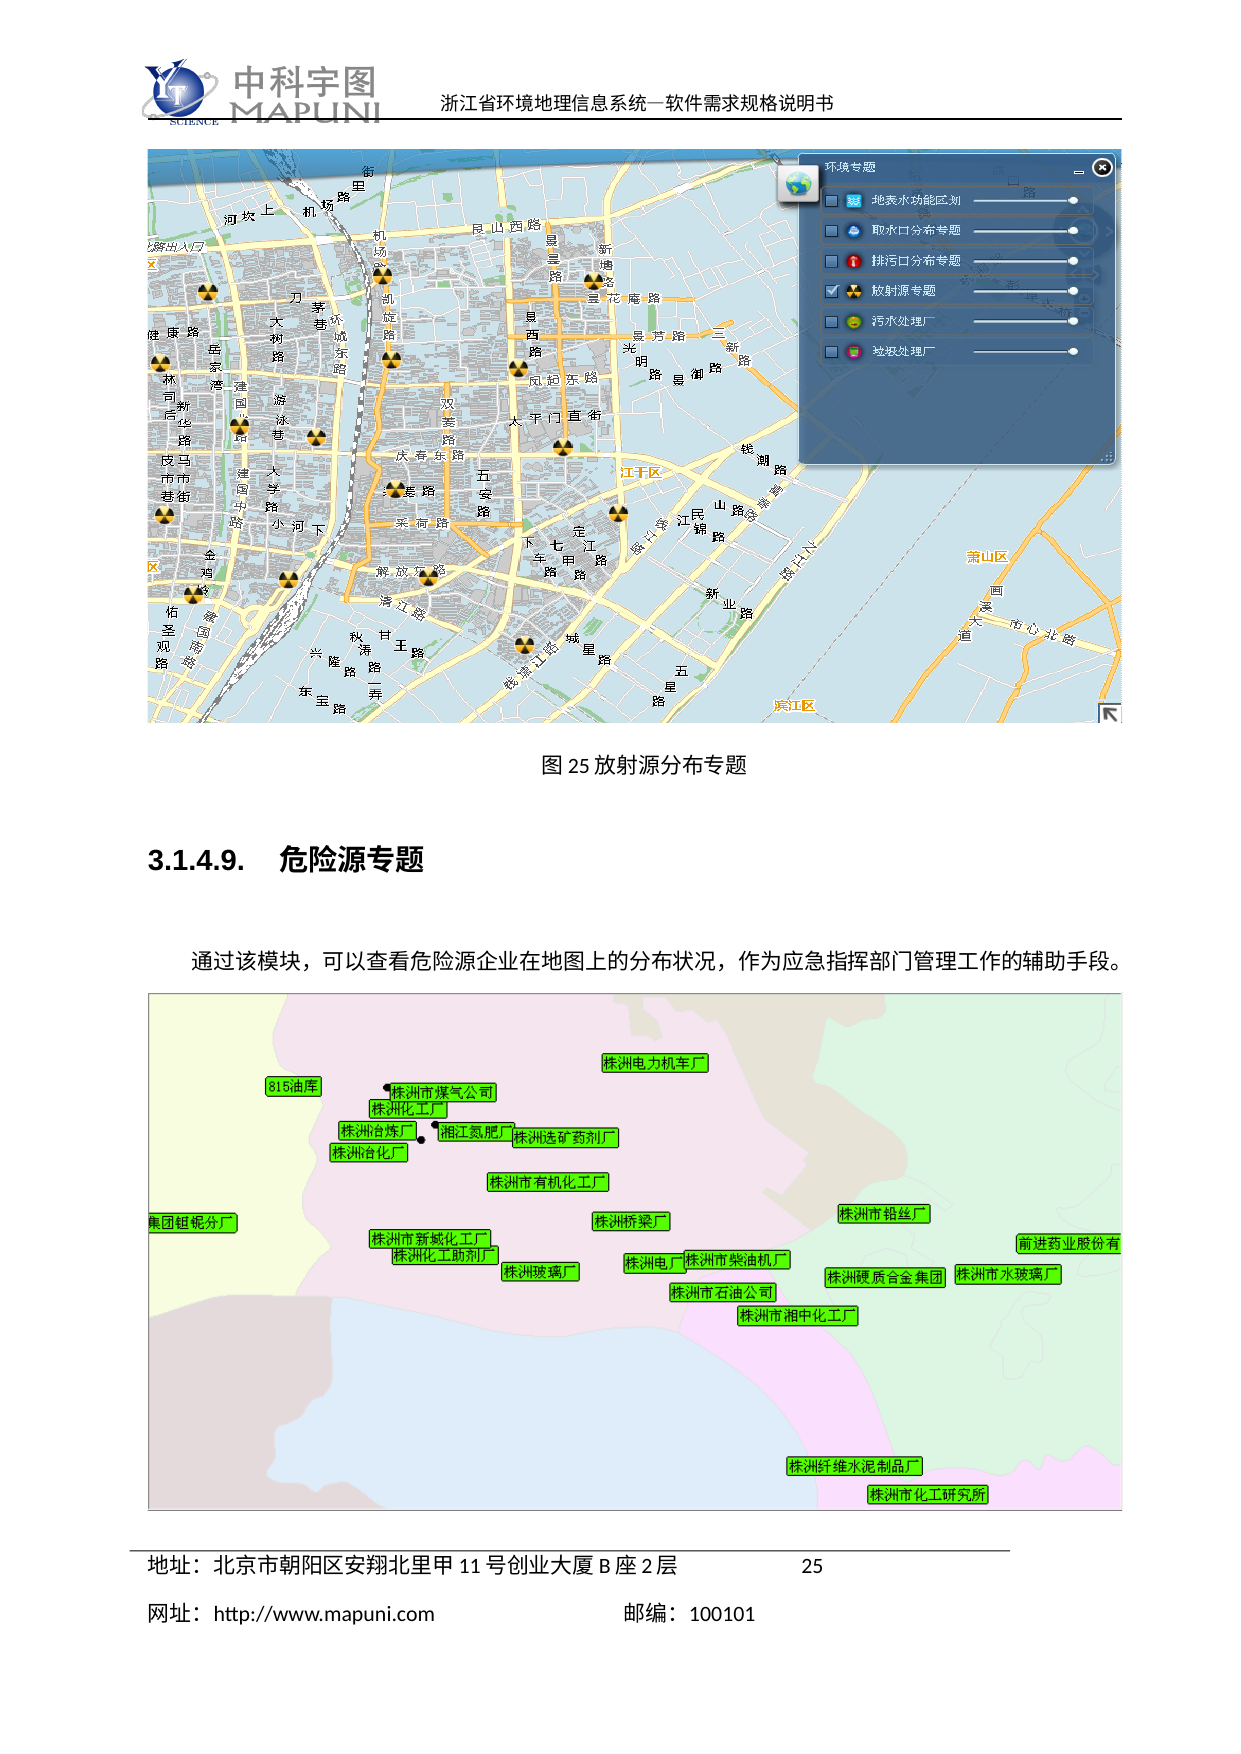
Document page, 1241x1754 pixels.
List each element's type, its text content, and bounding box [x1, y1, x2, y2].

picture [141, 59, 380, 125]
picture [147, 992, 1123, 1511]
subtitle 危险源专题 [148, 825, 1122, 890]
list 图25放射源分布专题 [498, 748, 1122, 780]
text 通过该模块，可以查看危险源企业在地图上的分布状况，作为应急指挥部门管理工作的辅助手段。 [148, 944, 1122, 976]
picture [147, 149, 1123, 723]
